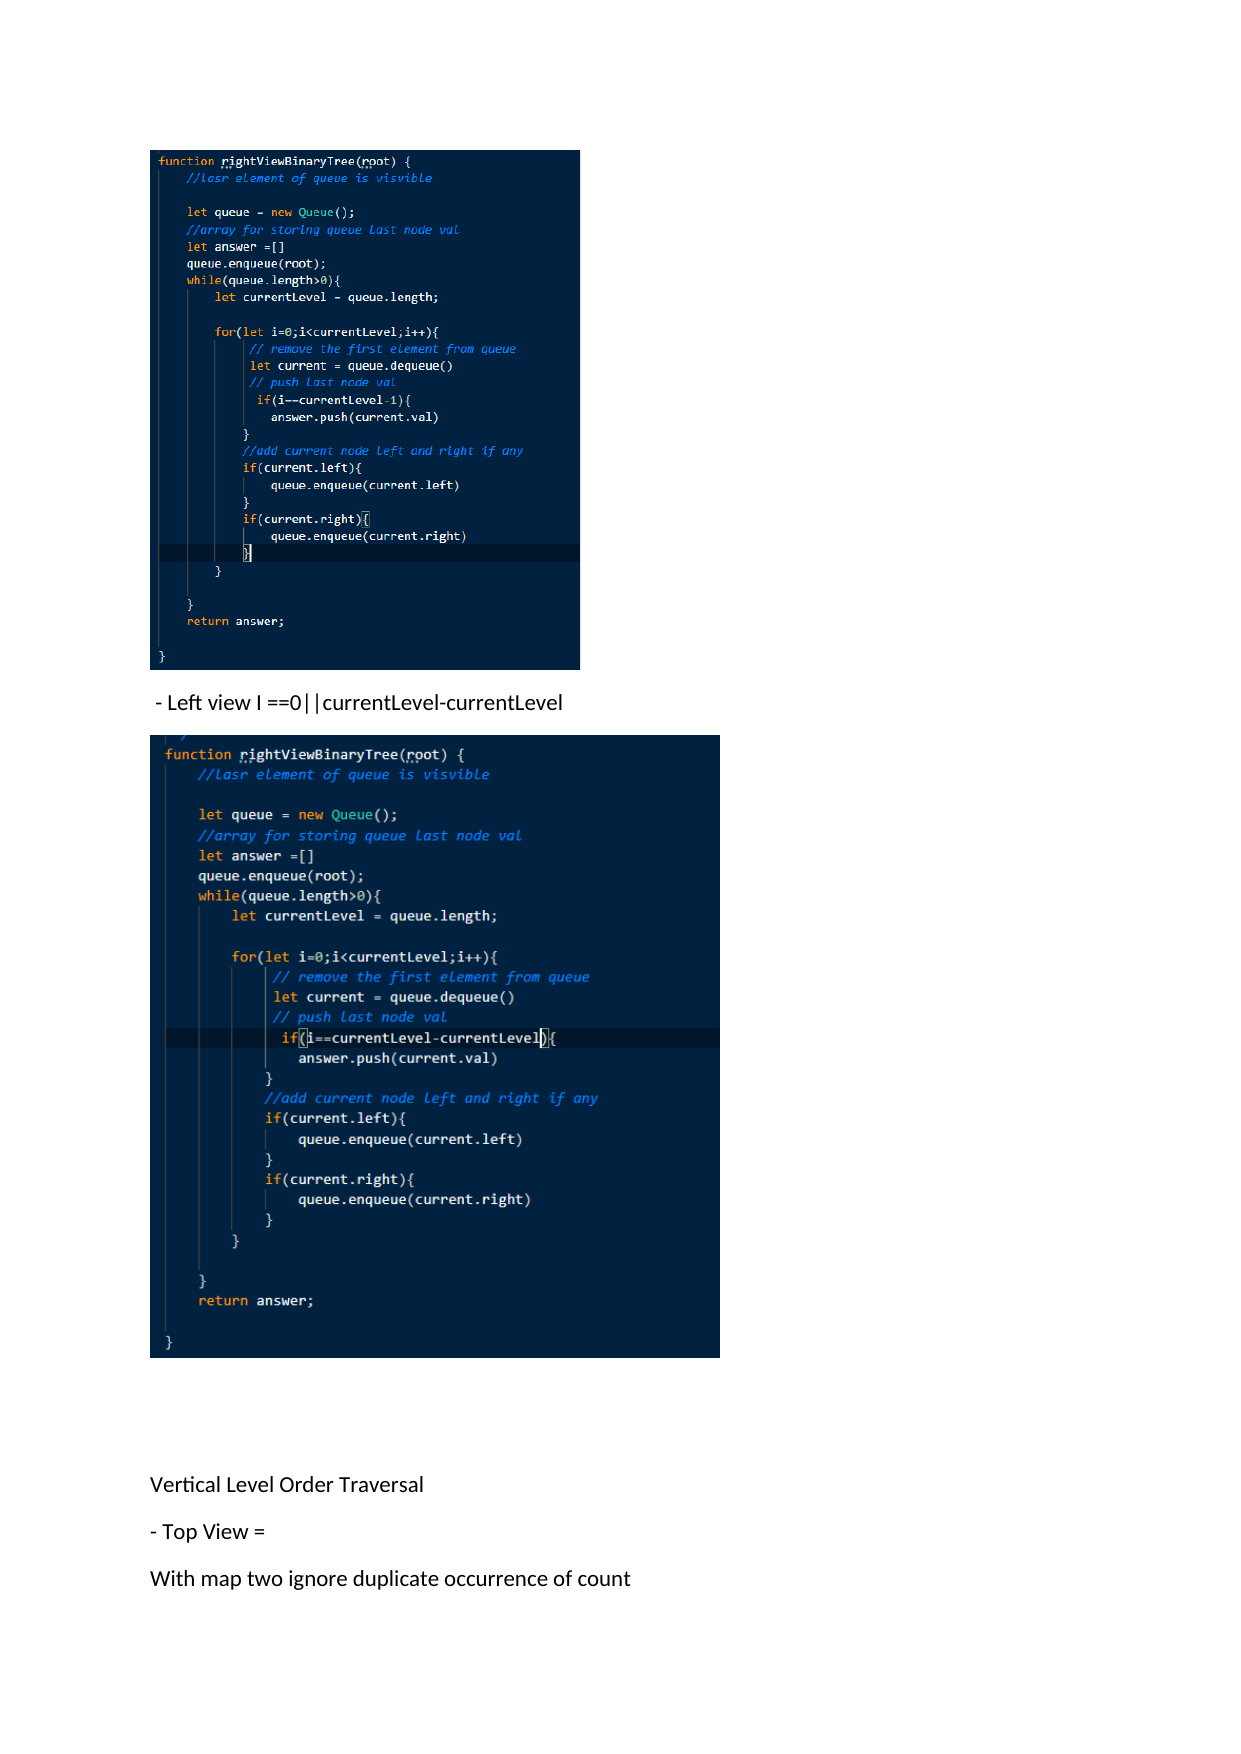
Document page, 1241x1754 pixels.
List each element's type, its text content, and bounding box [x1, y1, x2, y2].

text With map two ignore duplicate occurrence of count [150, 1564, 1090, 1592]
picture [150, 150, 581, 670]
text Vertical Level Order Traversal [150, 1470, 1090, 1498]
text - Top View = [150, 1517, 1090, 1545]
picture [150, 735, 720, 1358]
text - Left view I ==0||currentLevel-currentLevel [150, 688, 1090, 716]
